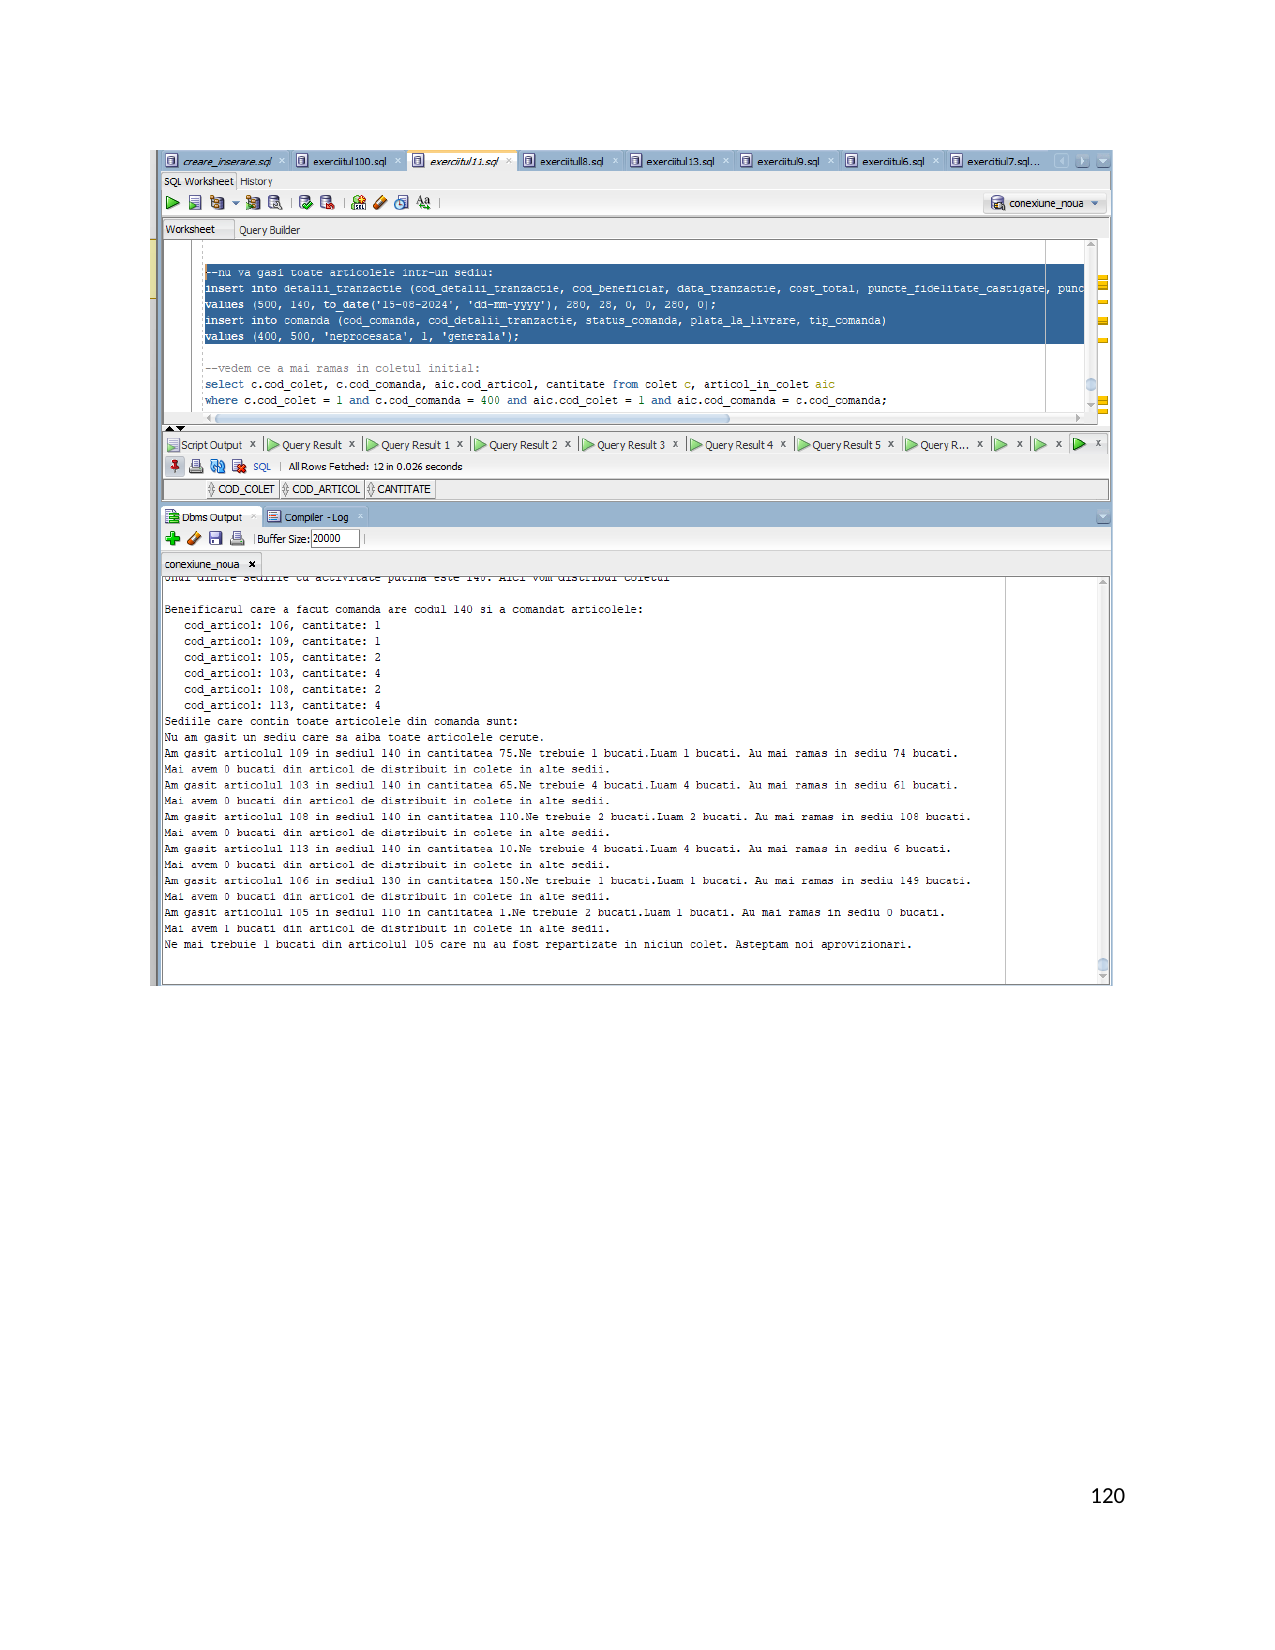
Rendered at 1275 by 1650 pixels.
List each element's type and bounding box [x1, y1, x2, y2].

picture [150, 150, 1113, 986]
